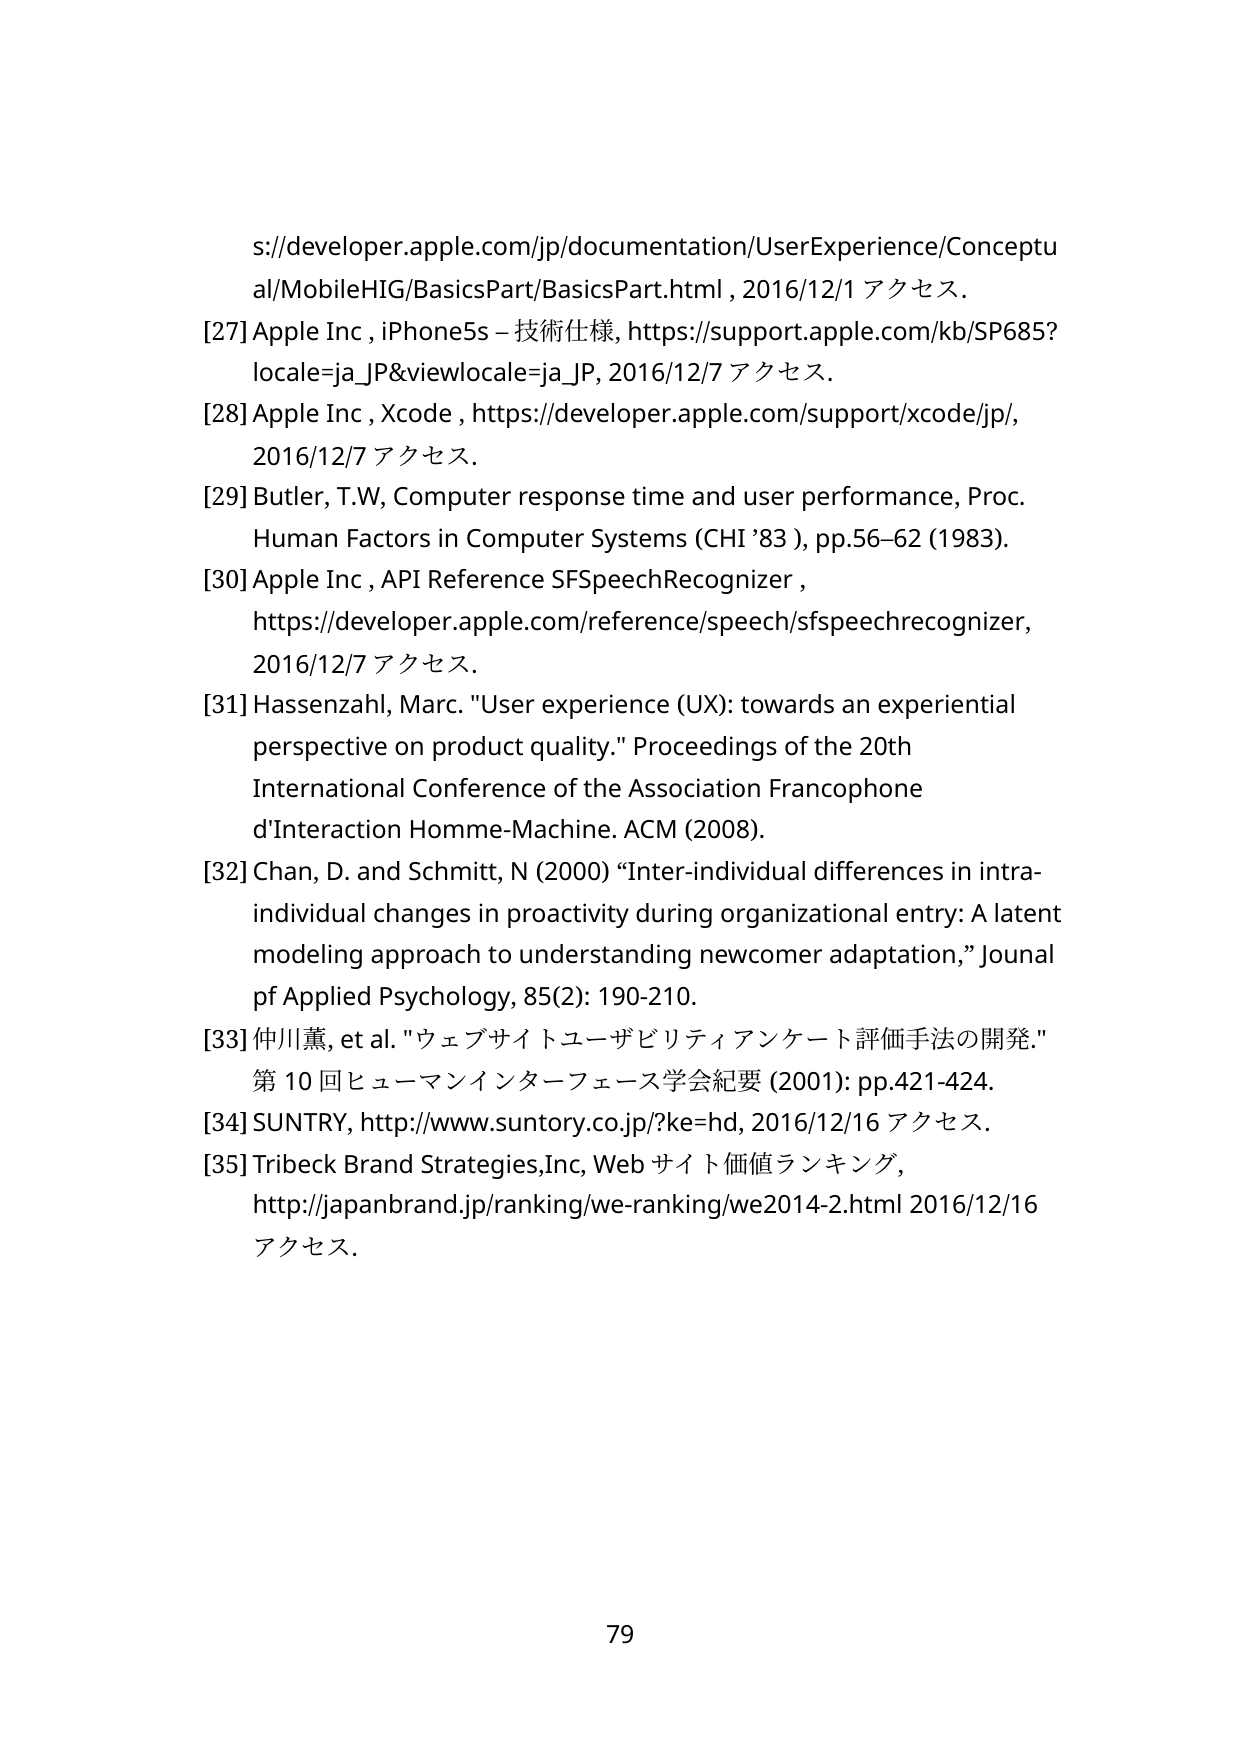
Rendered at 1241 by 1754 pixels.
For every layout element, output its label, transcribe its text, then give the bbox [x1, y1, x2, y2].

list Chan, D. and Schmitt, N (2000) “Inter-individual differences in intra-individual changes in proactivity during organizational entry: A latent modeling approach to understanding newcomer adaptation,” Jounal pf Applied Psychology, 85(2): 190-210. [202, 850, 1063, 1017]
list Butler, T.W, Computer response time and user performance, Proc. Human Factors in Computer Systems (CHI ’83 ), pp.56–62 (1983). [202, 475, 1063, 558]
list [202, 225, 1063, 308]
list Tribeck Brand Strategies,Inc, Webサイト価値ランキング, http://japanbrand.jp/ranking/we-ranking/we2014-2.html 2016/12/16アクセス. [202, 1142, 1063, 1267]
list Apple Inc , iPhone5s – 技術仕様, https://support.apple.com/kb/SP685?locale=ja_JP&viewlocale=ja_JP, 2016/12/7アクセス. [202, 308, 1063, 392]
list SUNTRY, http://www.suntory.co.jp/?ke=hd, 2016/12/16アクセス. [202, 1100, 1063, 1142]
list Hassenzahl, Marc. "User experience (UX): towards an experiential perspective on product quality." Proceedings of the 20th International Conference of the Association Francophone d'Interaction Homme-Machine. ACM (2008). [202, 683, 1063, 850]
list 仲川薫, et al. "ウェブサイトユーザビリティアンケート評価手法の開発." 第 10 回ヒューマンインターフェース学会紀要 (2001): pp.421-424. [202, 1017, 1063, 1100]
list Apple Inc , Xcode , https://developer.apple.com/support/xcode/jp/, 2016/12/7アクセス. [202, 392, 1063, 475]
list Apple Inc , API Reference SFSpeechRecognizer , https://developer.apple.com/reference/speech/sfspeechrecognizer, 2016/12/7アクセス. [202, 558, 1063, 683]
